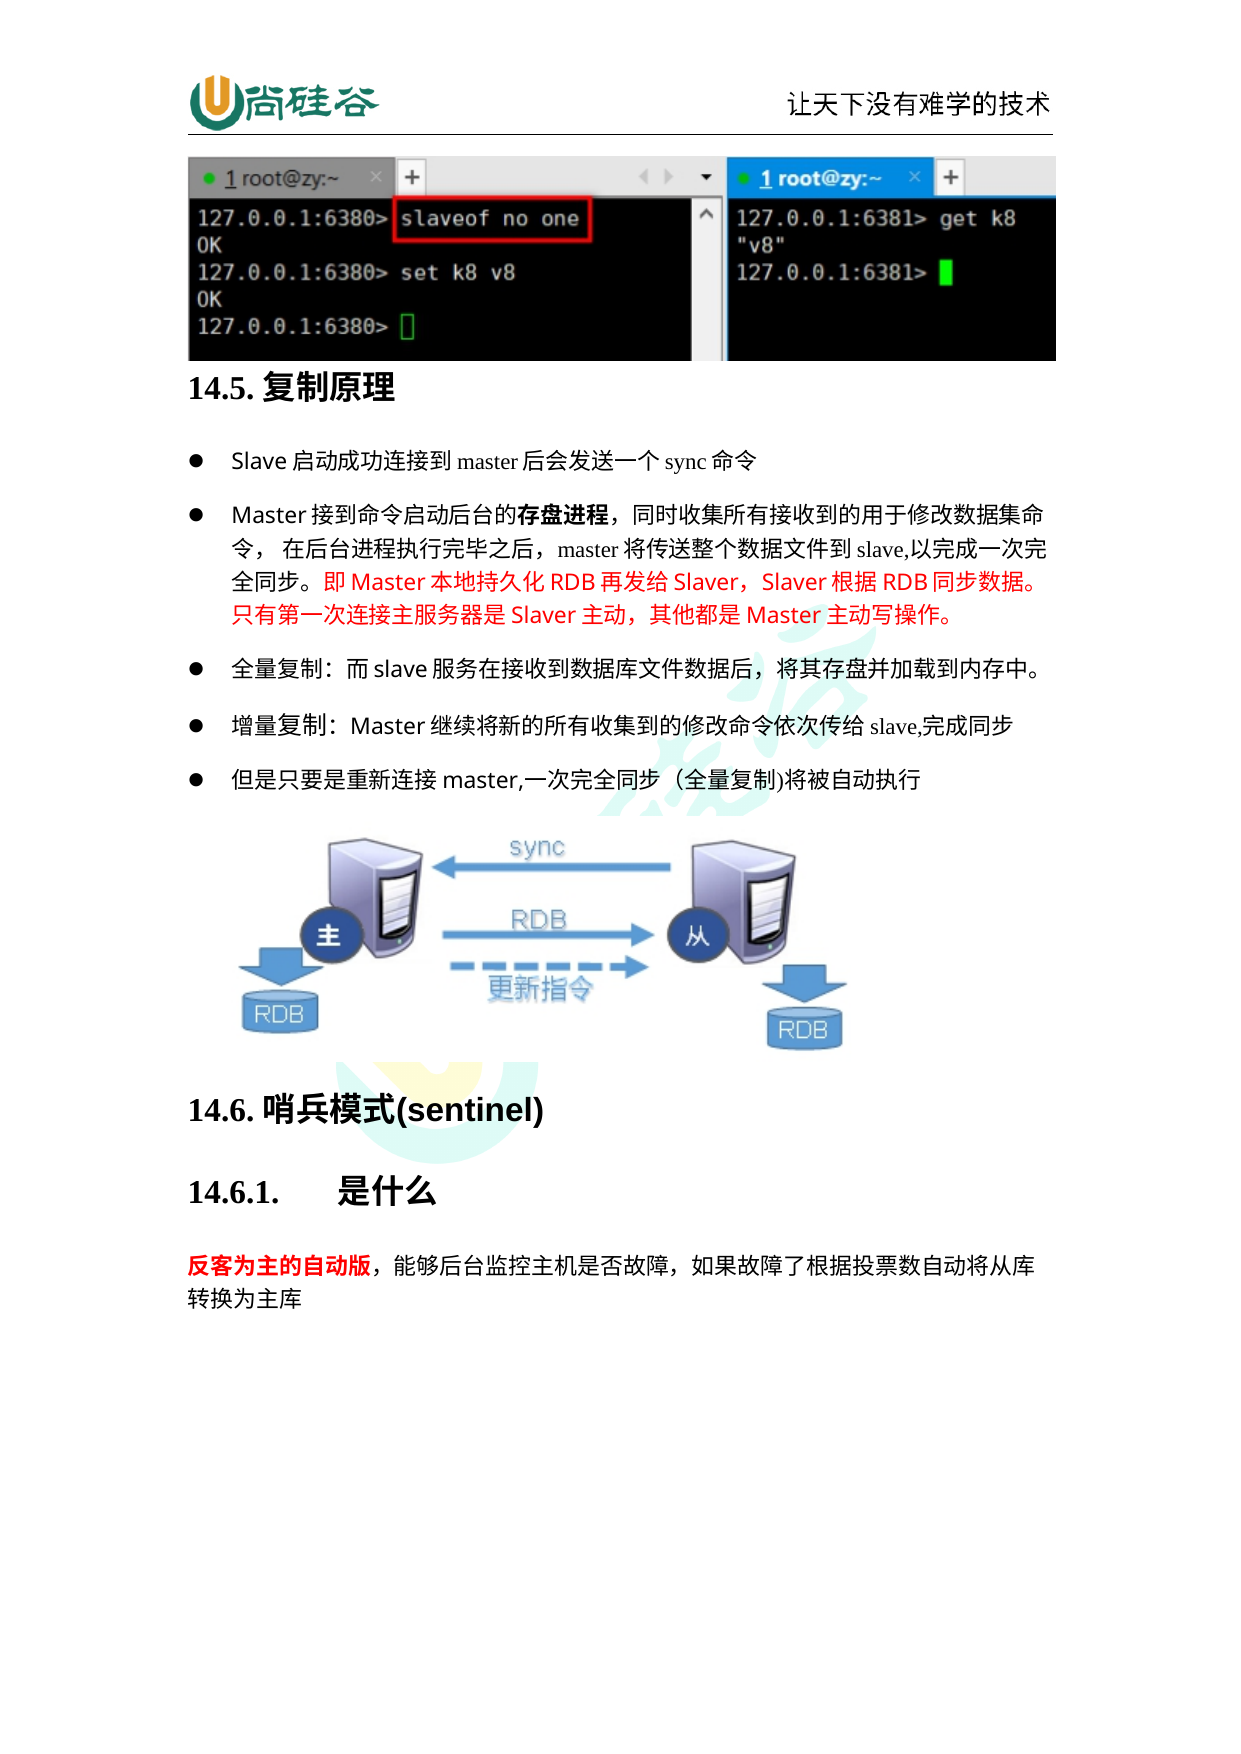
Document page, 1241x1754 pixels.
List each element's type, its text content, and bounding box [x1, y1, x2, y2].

list Slave启动成功连接到master后会发送一个sync命令 [187, 443, 1053, 476]
list 增量复制：Master继续将新的所有收集到的修改命令依次传给slave,完成同步 [187, 705, 1053, 742]
picture [231, 816, 852, 1062]
list 全量复制：而slave服务在接收到数据库文件数据后，将其存盘并加载到内存中。 [187, 651, 1053, 684]
list 但是只要是重新连接master,一次完全同步（全量复制)将被自动执行 [187, 762, 1053, 796]
list 哨兵模式(sentinel) [187, 1083, 1053, 1131]
picture [187, 73, 1053, 132]
list Master接到命令启动后台的存盘进程，同时收集所有接收到的用于修改数据集命令， 在后台进程执行完毕之后，master将传送整个数据文件到slave,以完成一次完全同步。即Master本地持久化RDB再发给Slaver，Slaver根据RDB同步数据。只有第一次连接主服务器是Slaver主动，其他都是Master主动写操作。 [187, 497, 1053, 630]
text 反客为主的自动版，能够后台监控主机是否故障，如果故障了根据投票数自动将从库转换为主库 [187, 1247, 1053, 1314]
picture [187, 156, 1056, 361]
list 是什么 [187, 1165, 1053, 1213]
list 复制原理 [187, 361, 1053, 409]
